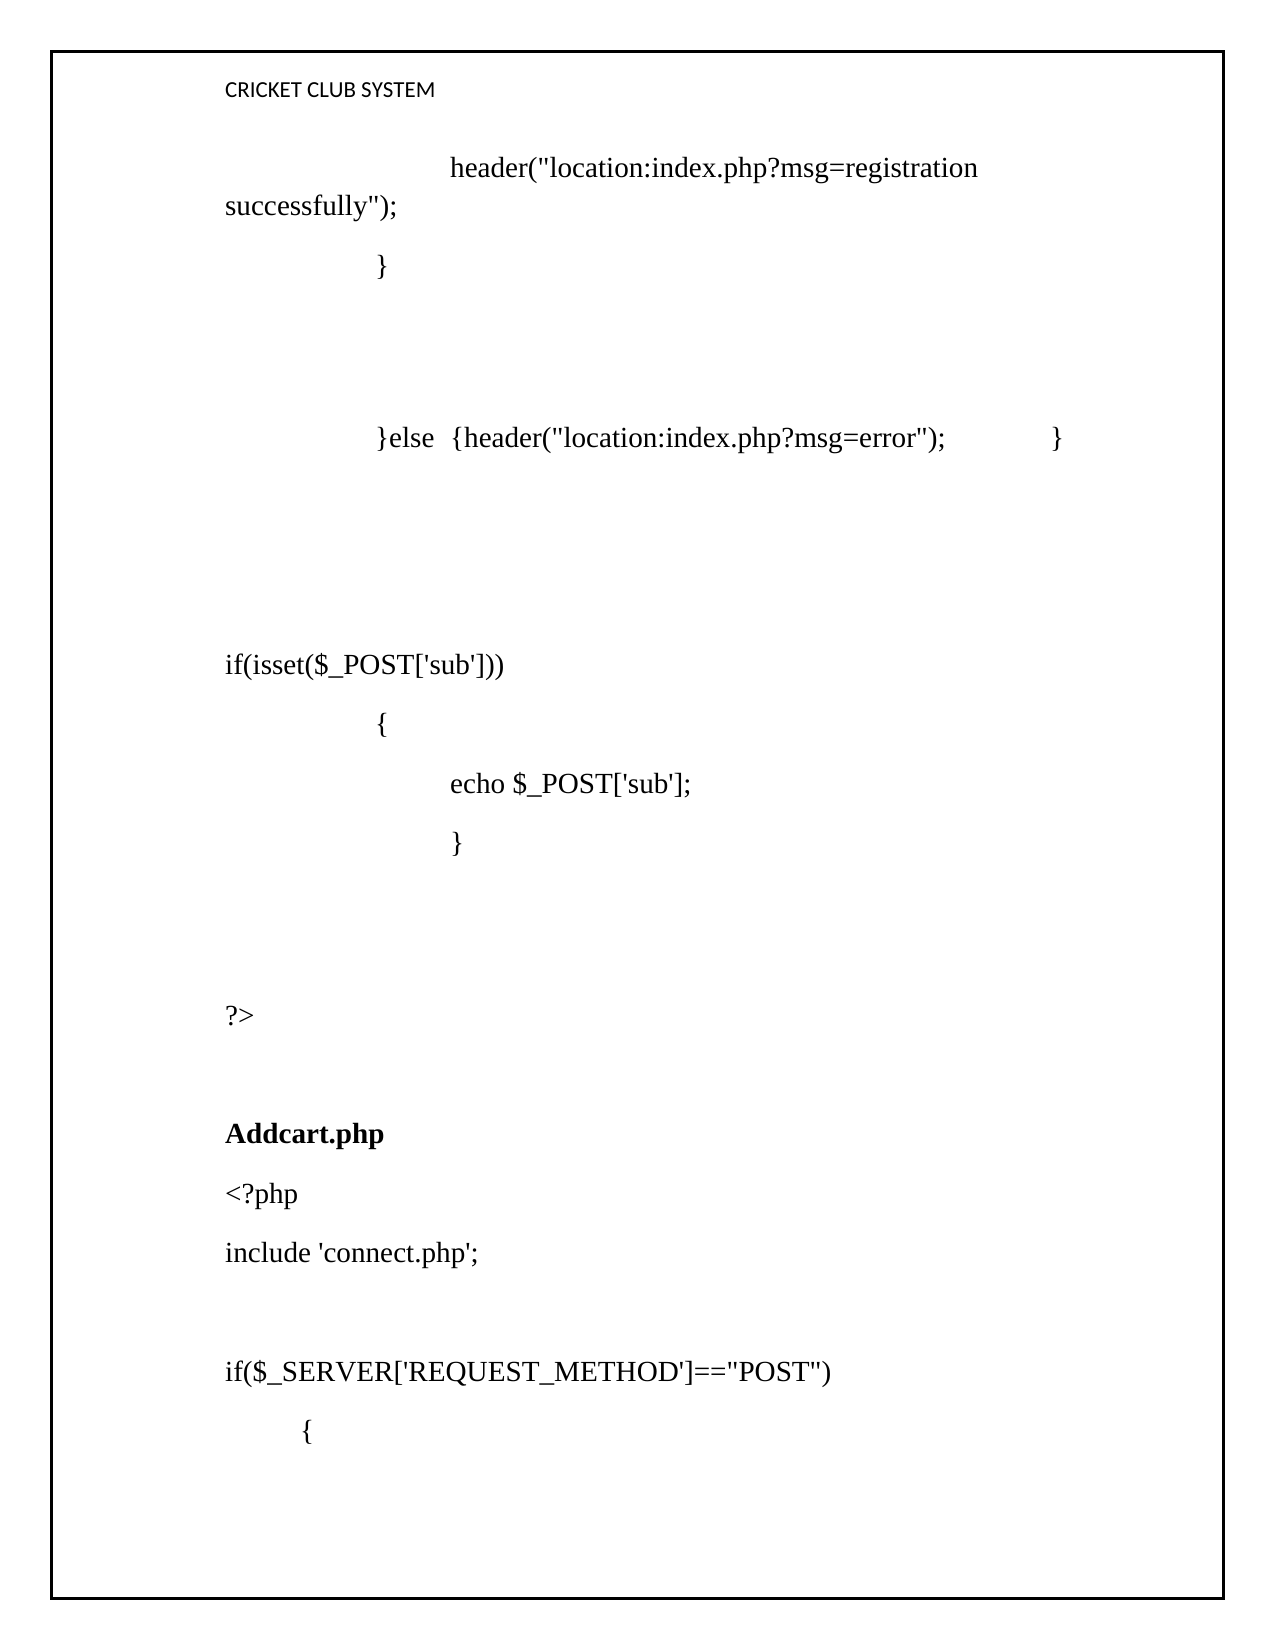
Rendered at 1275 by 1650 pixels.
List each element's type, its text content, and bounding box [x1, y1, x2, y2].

text if(isset($_POST['sub'])) [225, 647, 1125, 681]
text { [225, 1413, 1125, 1447]
text { [225, 706, 1125, 740]
text include 'connect.php'; [225, 1235, 1125, 1269]
text <?php [225, 1176, 1125, 1209]
text } [225, 825, 1125, 859]
text header("location:index.php?msg=registration successfully"); [225, 150, 1125, 222]
text } [225, 248, 1125, 281]
text Addcart.php [225, 1116, 1125, 1150]
text if($_SERVER['REQUEST_METHOD']=="POST") [225, 1354, 1125, 1387]
text ?> [225, 998, 1125, 1031]
text echo $_POST['sub']; [225, 766, 1125, 799]
text }else {header("location:index.php?msg=error"); } [225, 421, 1125, 454]
